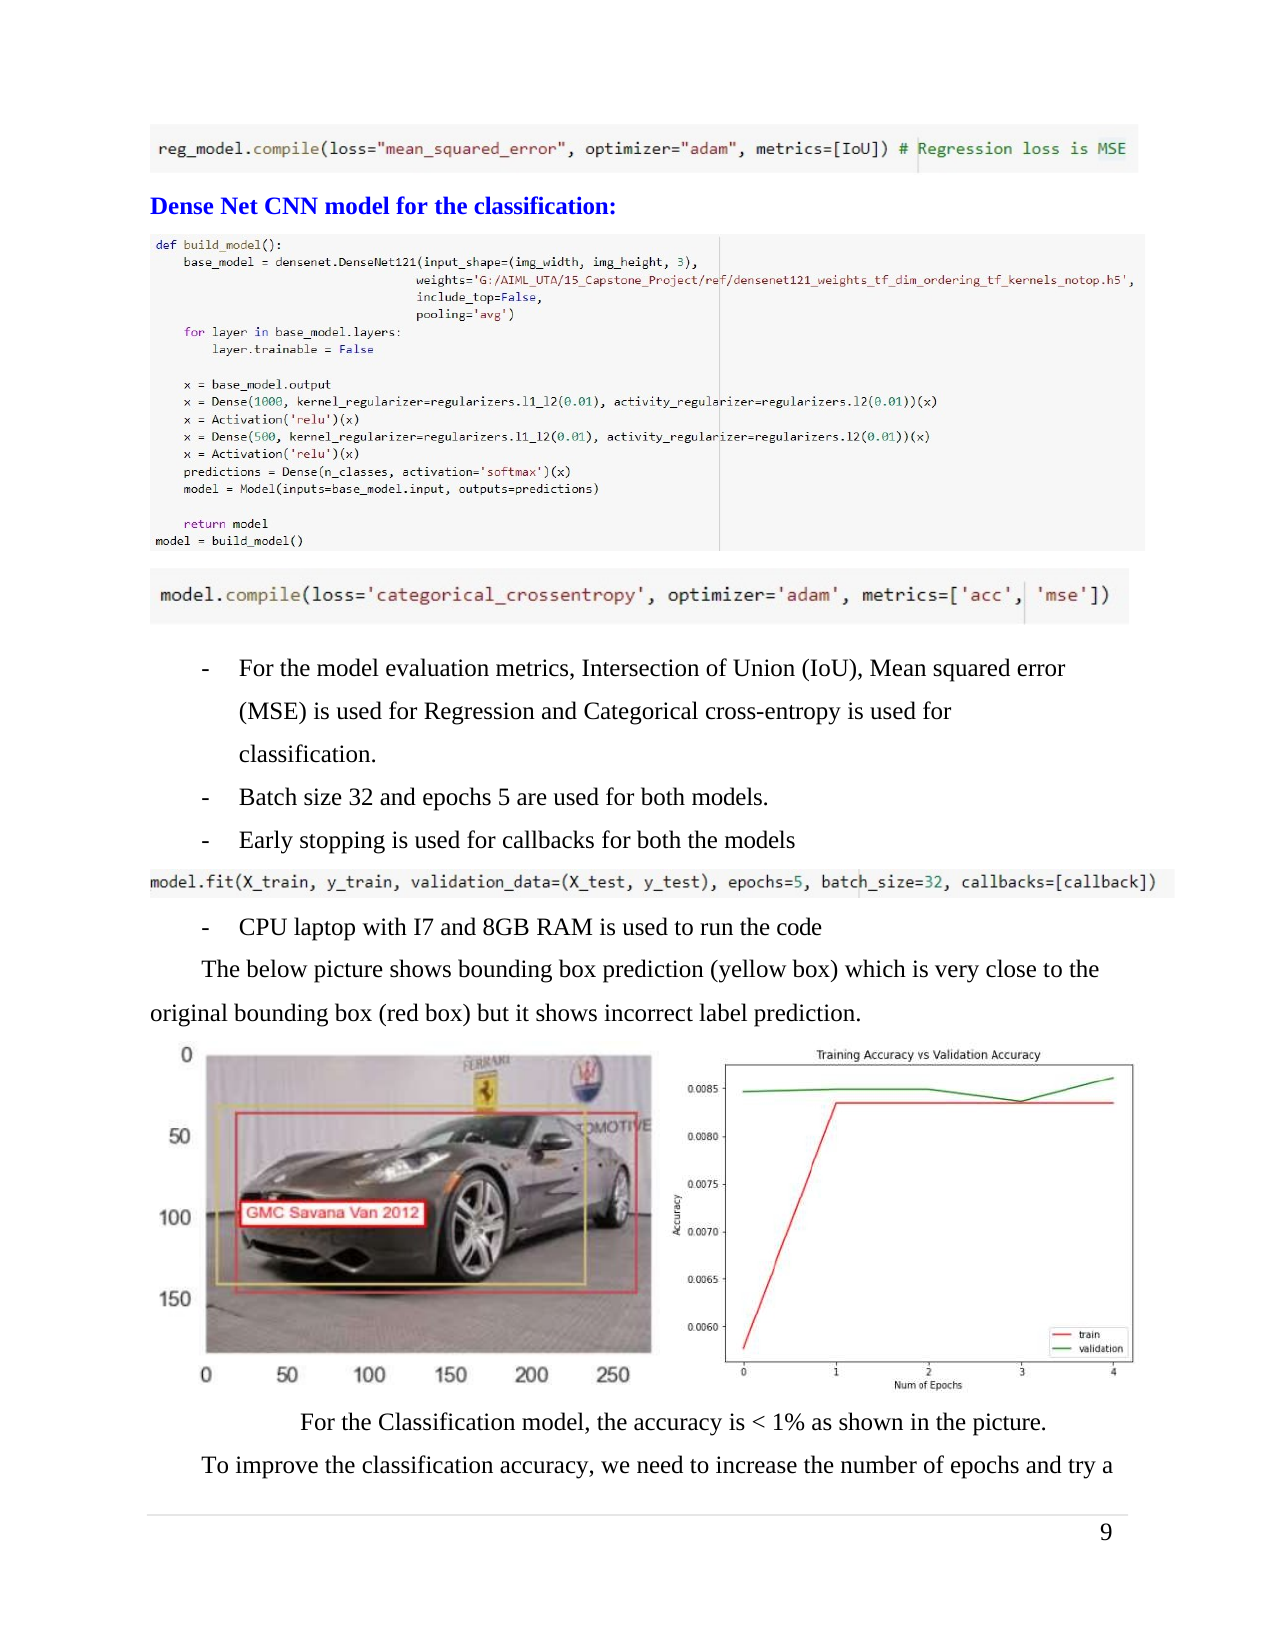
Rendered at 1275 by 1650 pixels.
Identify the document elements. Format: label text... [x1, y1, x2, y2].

list Early stopping is used for callbacks for both the models [201, 825, 1200, 854]
picture [150, 234, 1146, 551]
list For the model evaluation metrics, Intersection of Union (IoU), Mean squared error (MSE) is used for Regression and Categorical cross-entropy is used for classification. [201, 625, 1094, 768]
list Batch size 32 and epochs 5 are used for both models. [201, 782, 1200, 811]
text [150, 1451, 1120, 1479]
picture [150, 869, 1175, 898]
list CPU laptop with I7 and 8GB RAM is used to run the code [201, 881, 1200, 940]
picture [150, 568, 1130, 625]
picture [159, 1041, 660, 1385]
picture [665, 1042, 1140, 1393]
text The below picture shows bounding box prediction (yellow box) which is very close to the original bounding box (red box) but it shows incorrect label prediction. [150, 954, 1120, 1026]
text Dense Net CNN model for the classification: [150, 191, 1200, 219]
text For the Classification model, the accuracy is < 1% as shown in the picture. [300, 1407, 1200, 1436]
picture [150, 122, 1139, 175]
